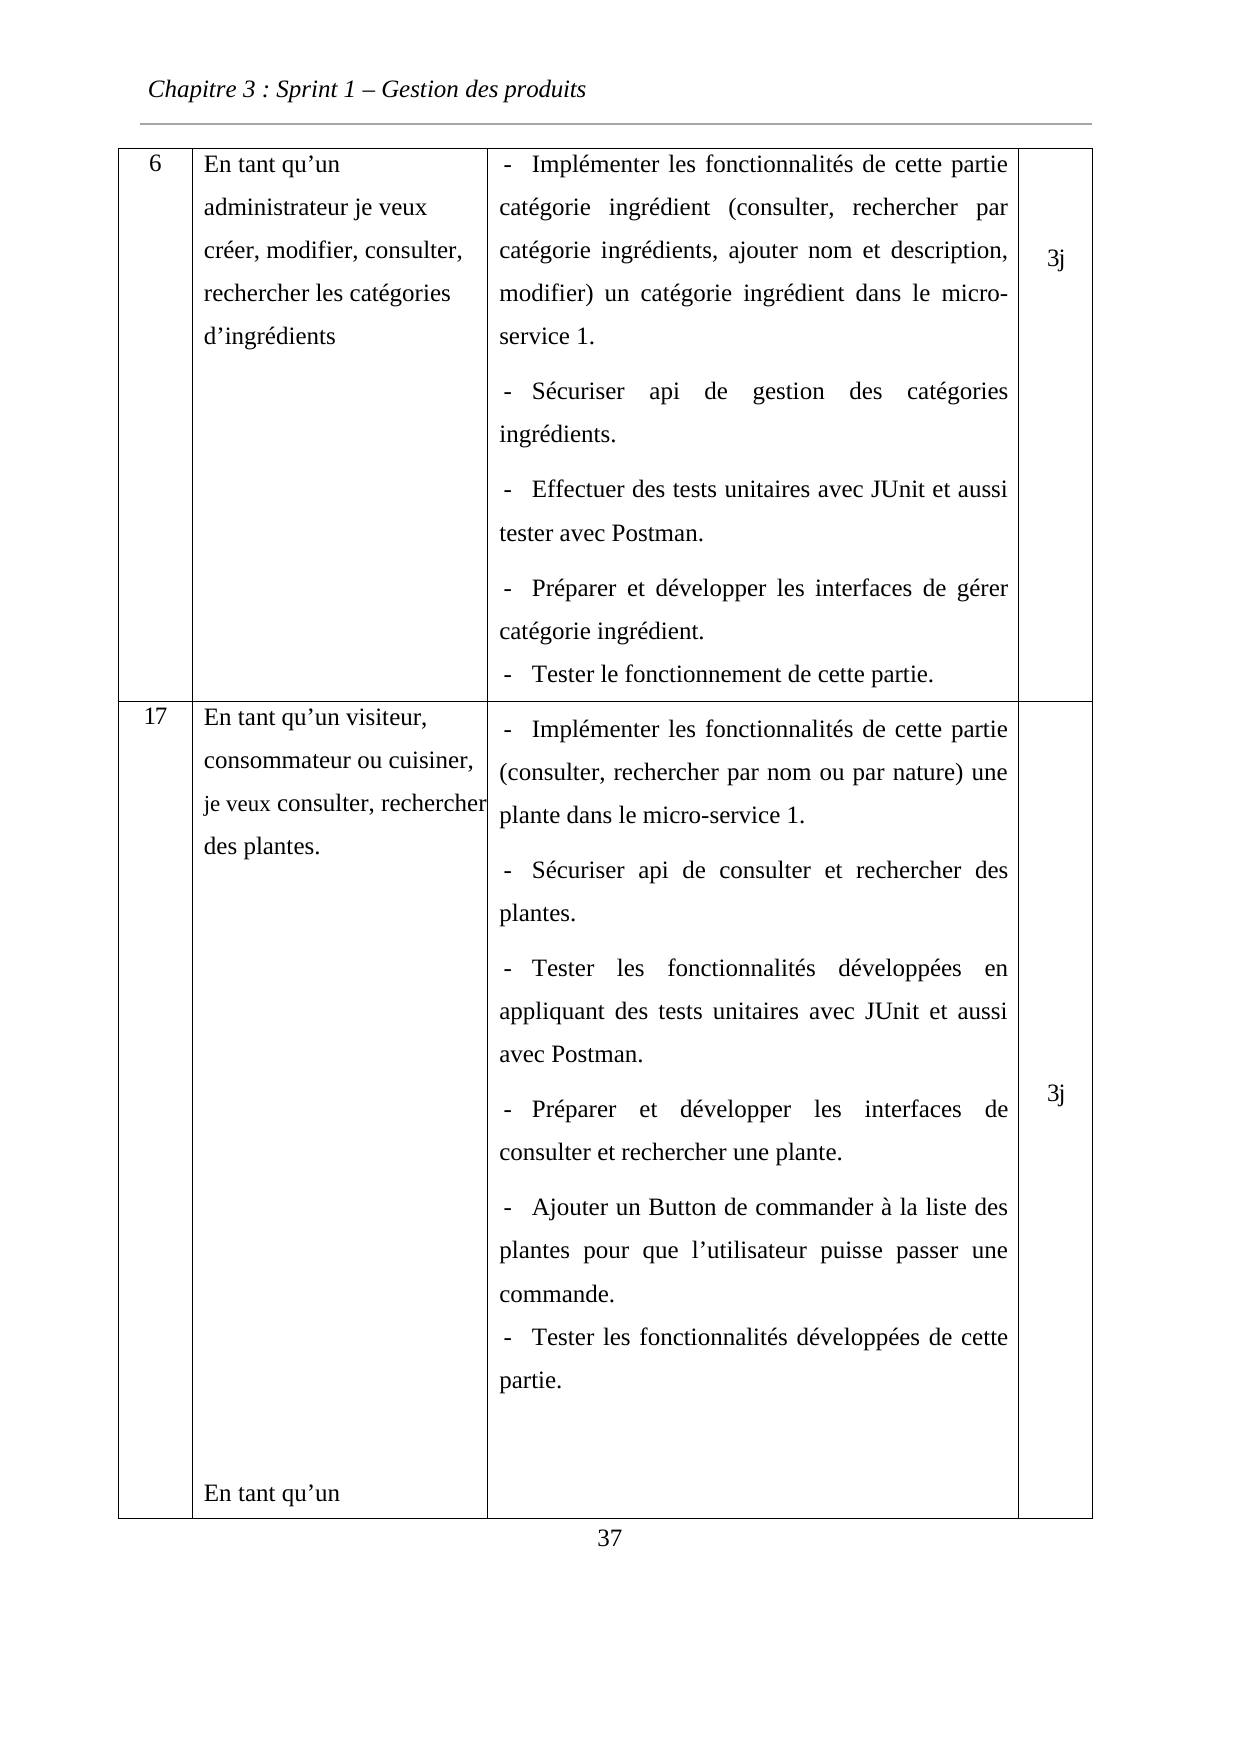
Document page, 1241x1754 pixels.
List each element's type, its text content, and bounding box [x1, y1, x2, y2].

table_cell 3j 4j [1019, 702, 1092, 1517]
table_cell Implémenter les fonctionnalités de cette partie catégorie ingrédient (consulter, rechercher par catégorie ingrédients, ajouter nom et description, modifier) un catégorie ingrédient dans le micro-service 1. Sécuriser api de gestion des catégories ingrédients. Effectuer des tests unitaires avec JUnit et aussi tester avec Postman. Préparer et développer les interfaces de gérer catégorie ingrédient. Tester le fonctionnement de cette partie. [488, 149, 1018, 701]
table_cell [488, 702, 1018, 1517]
table_cell 17 7 [119, 702, 192, 1517]
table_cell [193, 702, 487, 1517]
table_cell En tant qu’un administrateur je veux créer, modifier, consulter, rechercher les catégories d’ingrédients [193, 149, 487, 701]
table_cell 3j [1019, 149, 1092, 701]
table_cell 6 [119, 149, 192, 701]
